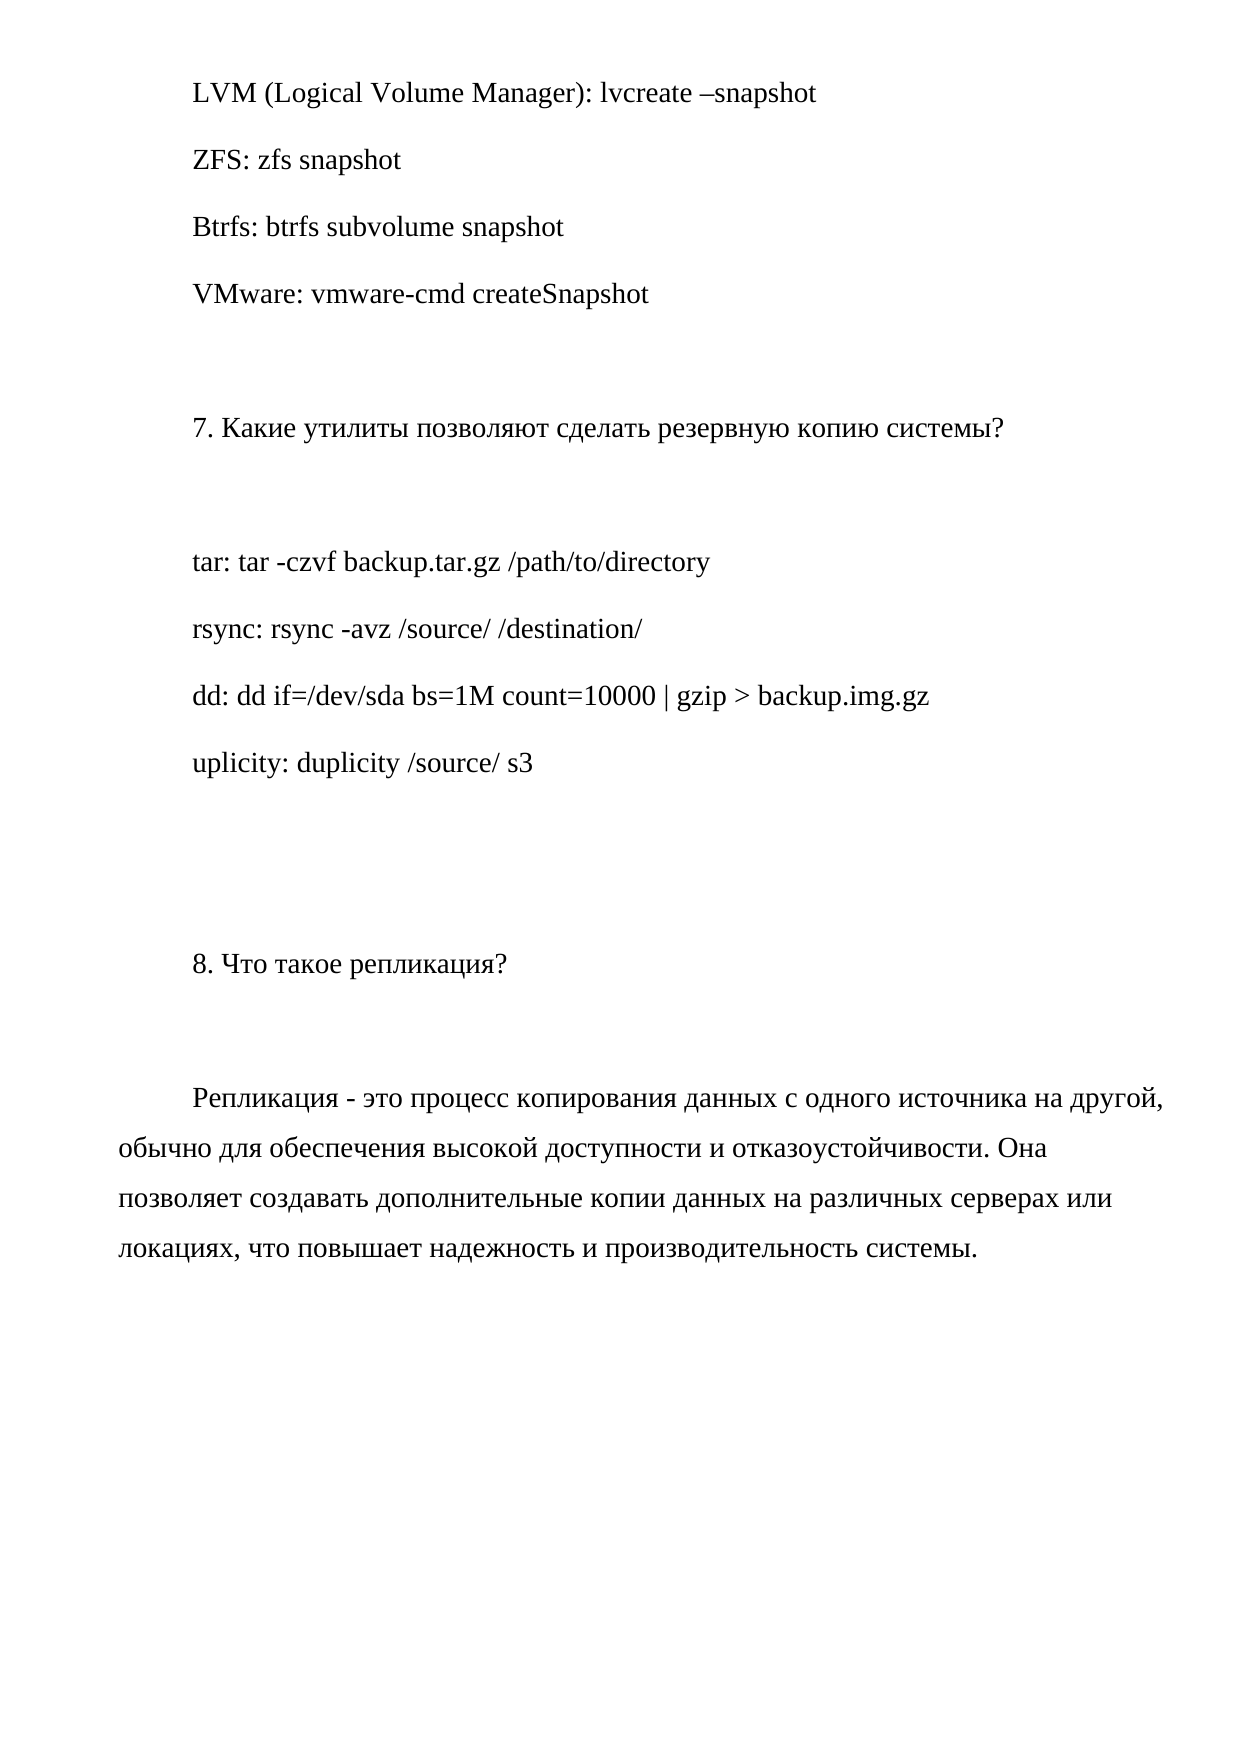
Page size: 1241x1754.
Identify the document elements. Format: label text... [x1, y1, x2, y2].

text 8. Что такое репликация? [118, 946, 1165, 979]
text ZFS: zfs snapshot [118, 142, 1165, 176]
text LVM (Logical Volume Manager): lvcreate –snapshot [118, 75, 1165, 108]
text Репликация - это процесс копирования данных с одного источника на другой, обычно для обеспечения высокой доступности и отказоустойчивости. Она позволяет создавать дополнительные копии данных на различных серверах или локациях, что повышает надежность и производительность системы. [118, 1080, 1165, 1264]
text 7. Какие утилиты позволяют сделать резервную копию системы? [118, 410, 1165, 443]
text dd: dd if=/dev/sda bs=1M count=10000 | gzip > backup.img.gz [118, 678, 1165, 711]
text rsync: rsync -avz /source/ /destination/ [118, 611, 1165, 644]
text tar: tar -czvf backup.tar.gz /path/to/directory [118, 544, 1165, 577]
text VMware: vmware-cmd createSnapshot [118, 276, 1165, 309]
text Btrfs: btrfs subvolume snapshot [118, 209, 1165, 242]
text uplicity: duplicity /source/ s3 [118, 745, 1165, 778]
